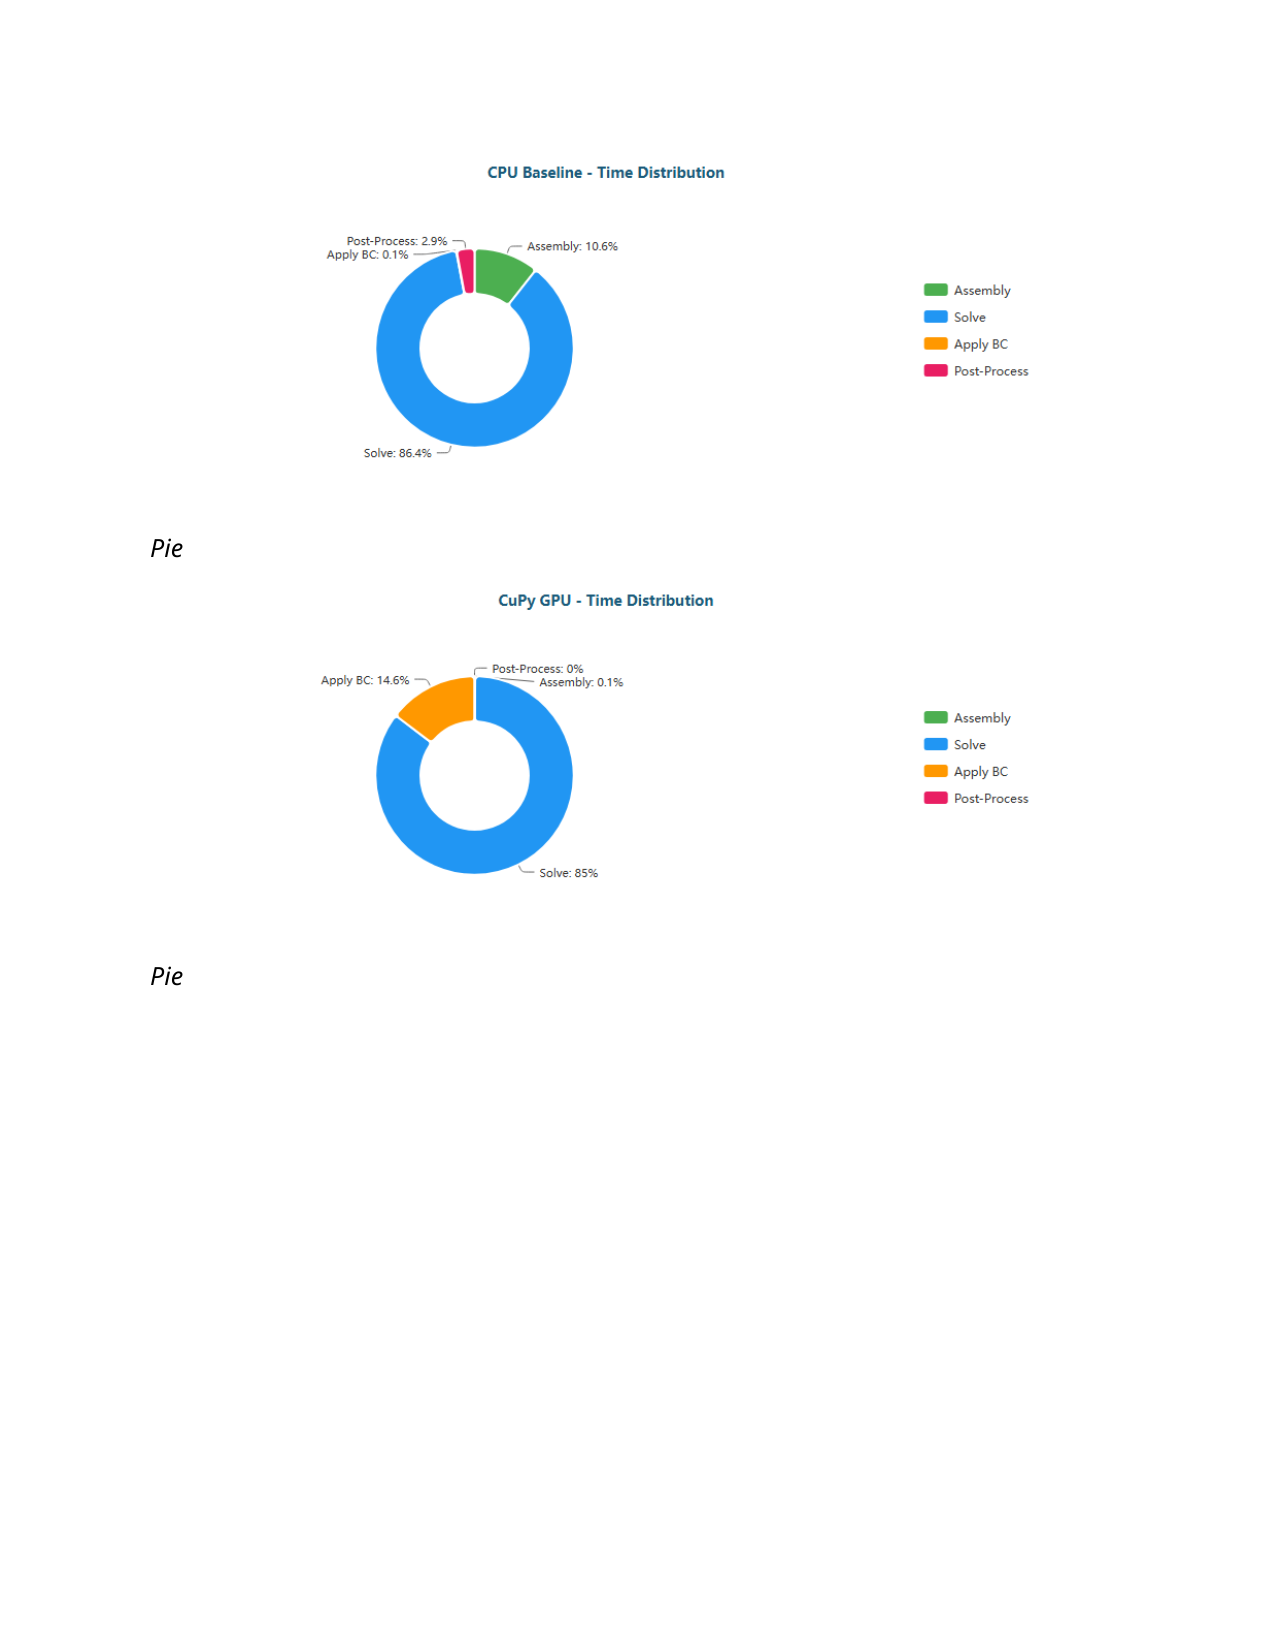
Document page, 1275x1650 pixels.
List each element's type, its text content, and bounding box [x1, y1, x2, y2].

picture [168, 577, 1044, 938]
text Pie [150, 531, 1125, 565]
picture [168, 150, 1044, 511]
text Pie [150, 959, 1125, 993]
